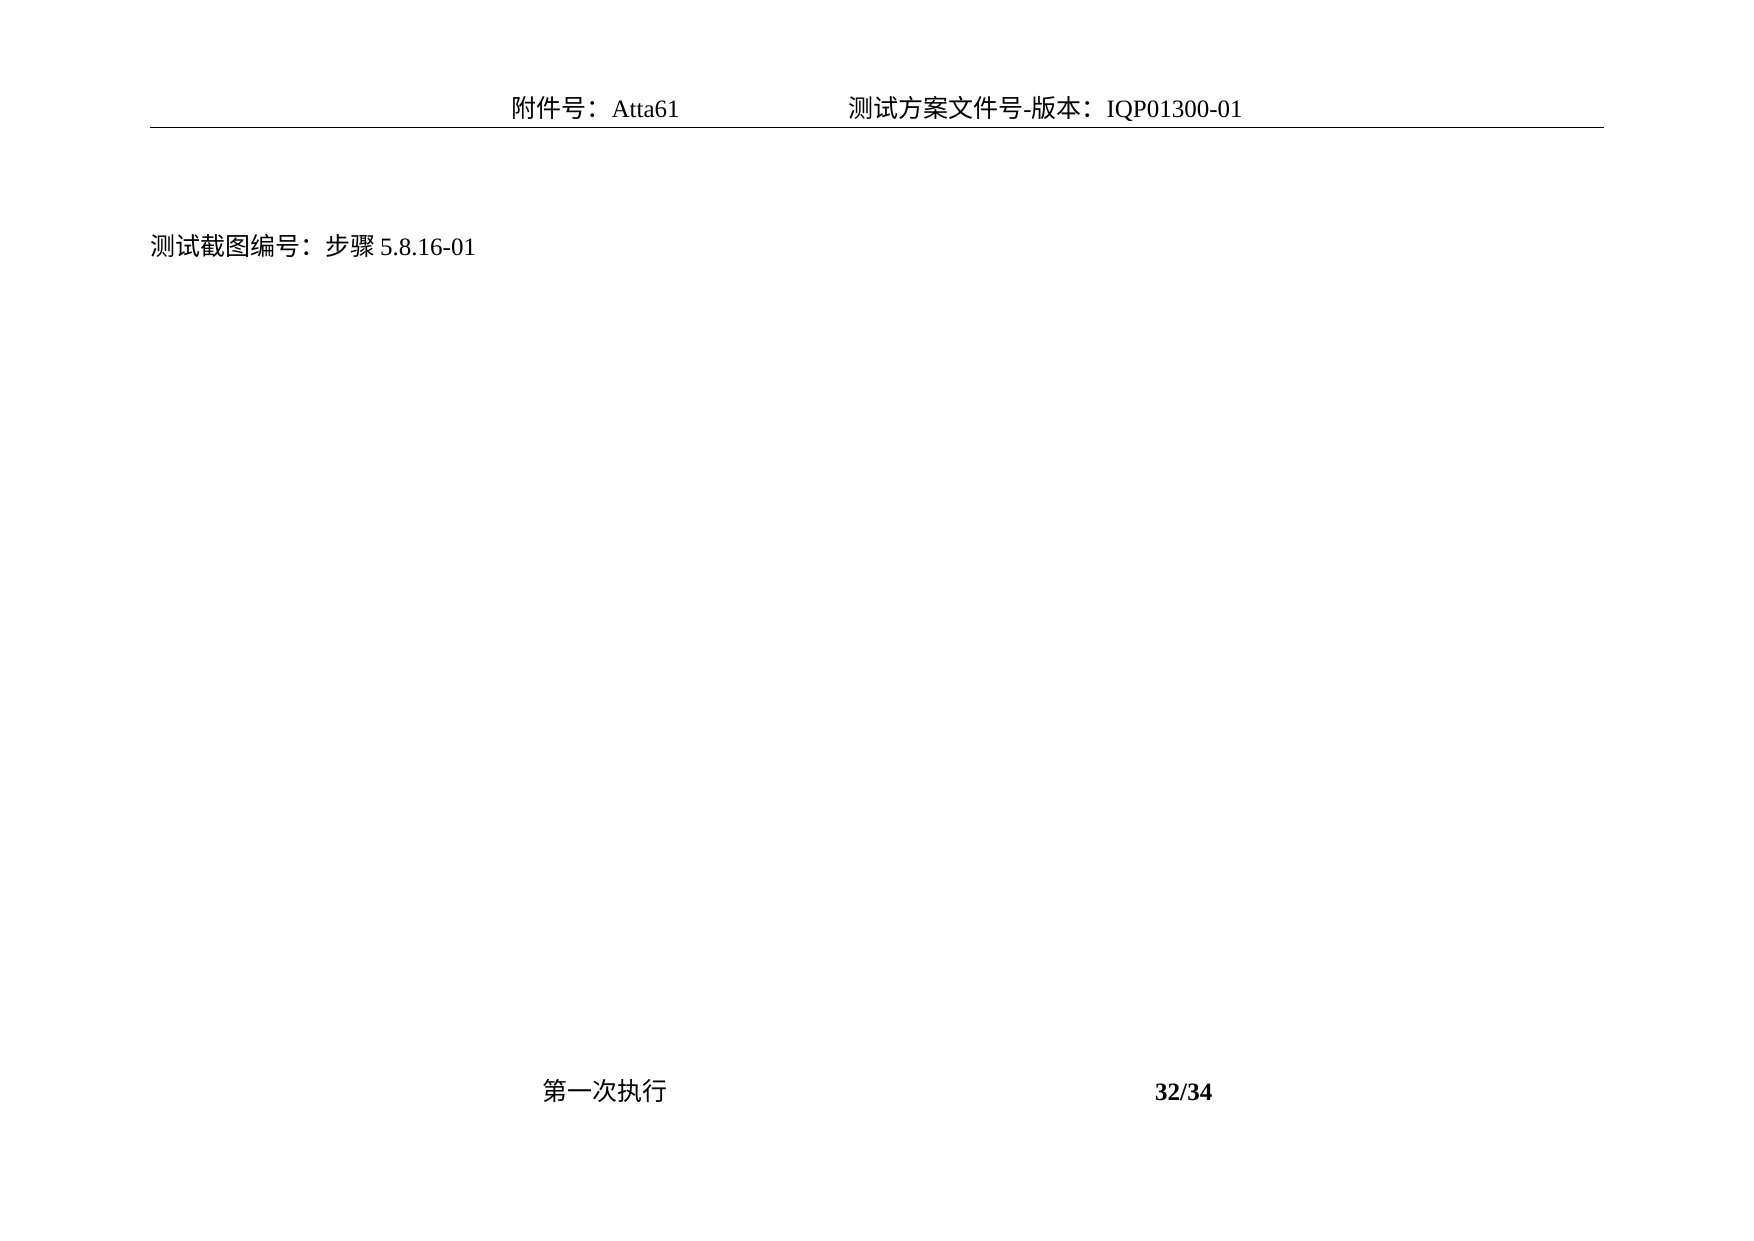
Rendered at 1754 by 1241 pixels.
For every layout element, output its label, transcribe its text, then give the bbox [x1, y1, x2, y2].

text 测试截图编号：步骤5.8.16-01 [150, 212, 1604, 277]
